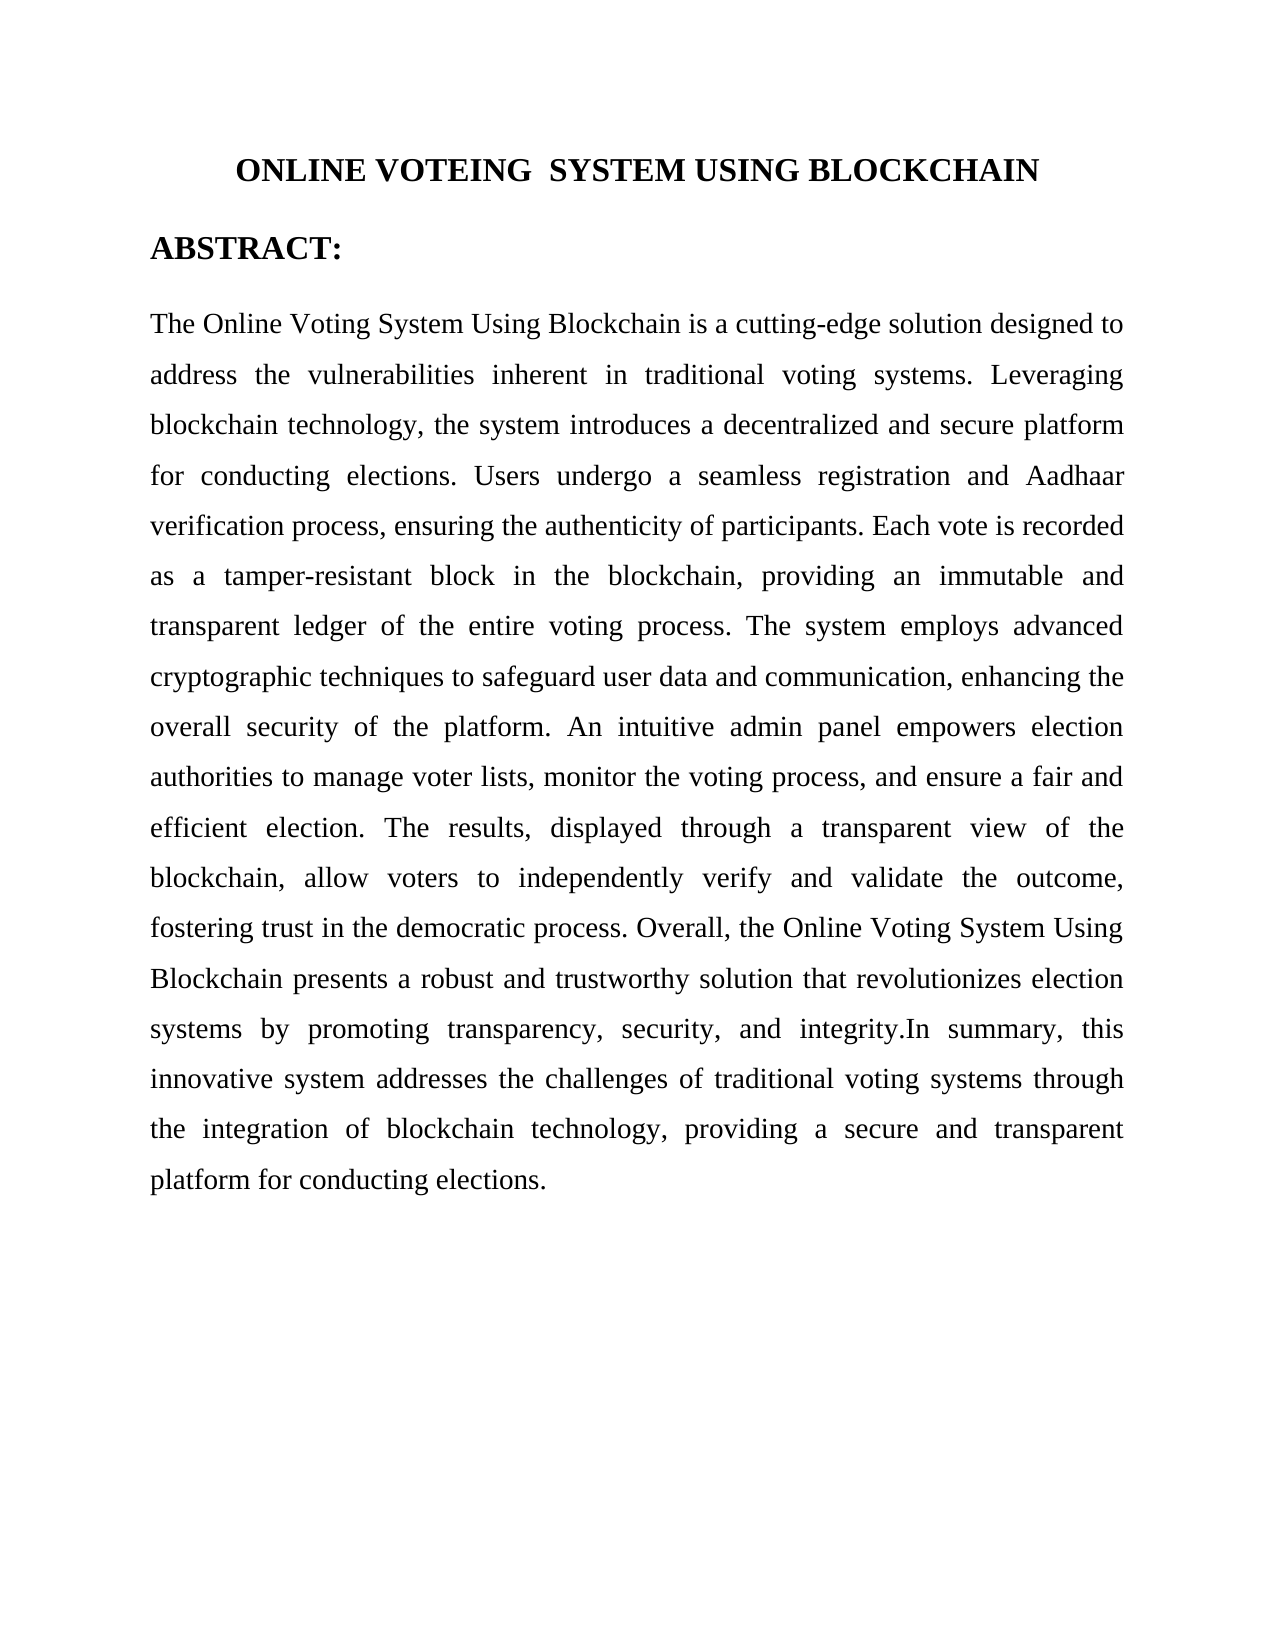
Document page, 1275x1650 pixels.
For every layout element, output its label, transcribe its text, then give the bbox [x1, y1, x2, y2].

text ONLINE VOTEING SYSTEM USING BLOCKCHAIN [150, 150, 1125, 188]
text ABSTRACT: [150, 228, 1125, 267]
text The Online Voting System Using Blockchain is a cutting-edge solution designed to address the vulnerabilities inherent in traditional voting systems. Leveraging blockchain technology, the system introduces a decentralized and secure platform for conducting elections. Users undergo a seamless registration and Aadhaar verification process, ensuring the authenticity of participants. Each vote is recorded as a tamper-resistant block in the blockchain, providing an immutable and transparent ledger of the entire voting process. The system employs advanced cryptographic techniques to safeguard user data and communication, enhancing the overall security of the platform. An intuitive admin panel empowers election authorities to manage voter lists, monitor the voting process, and ensure a fair and efficient election. The results, displayed through a transparent view of the blockchain, allow voters to independently verify and validate the outcome, fostering trust in the democratic process. Overall, the Online Voting System Using Blockchain presents a robust and trustworthy solution that revolutionizes election systems by promoting transparency, security, and integrity.In summary, this innovative system addresses the challenges of traditional voting systems through the integration of blockchain technology, providing a secure and transparent platform for conducting elections. [150, 307, 1125, 1196]
